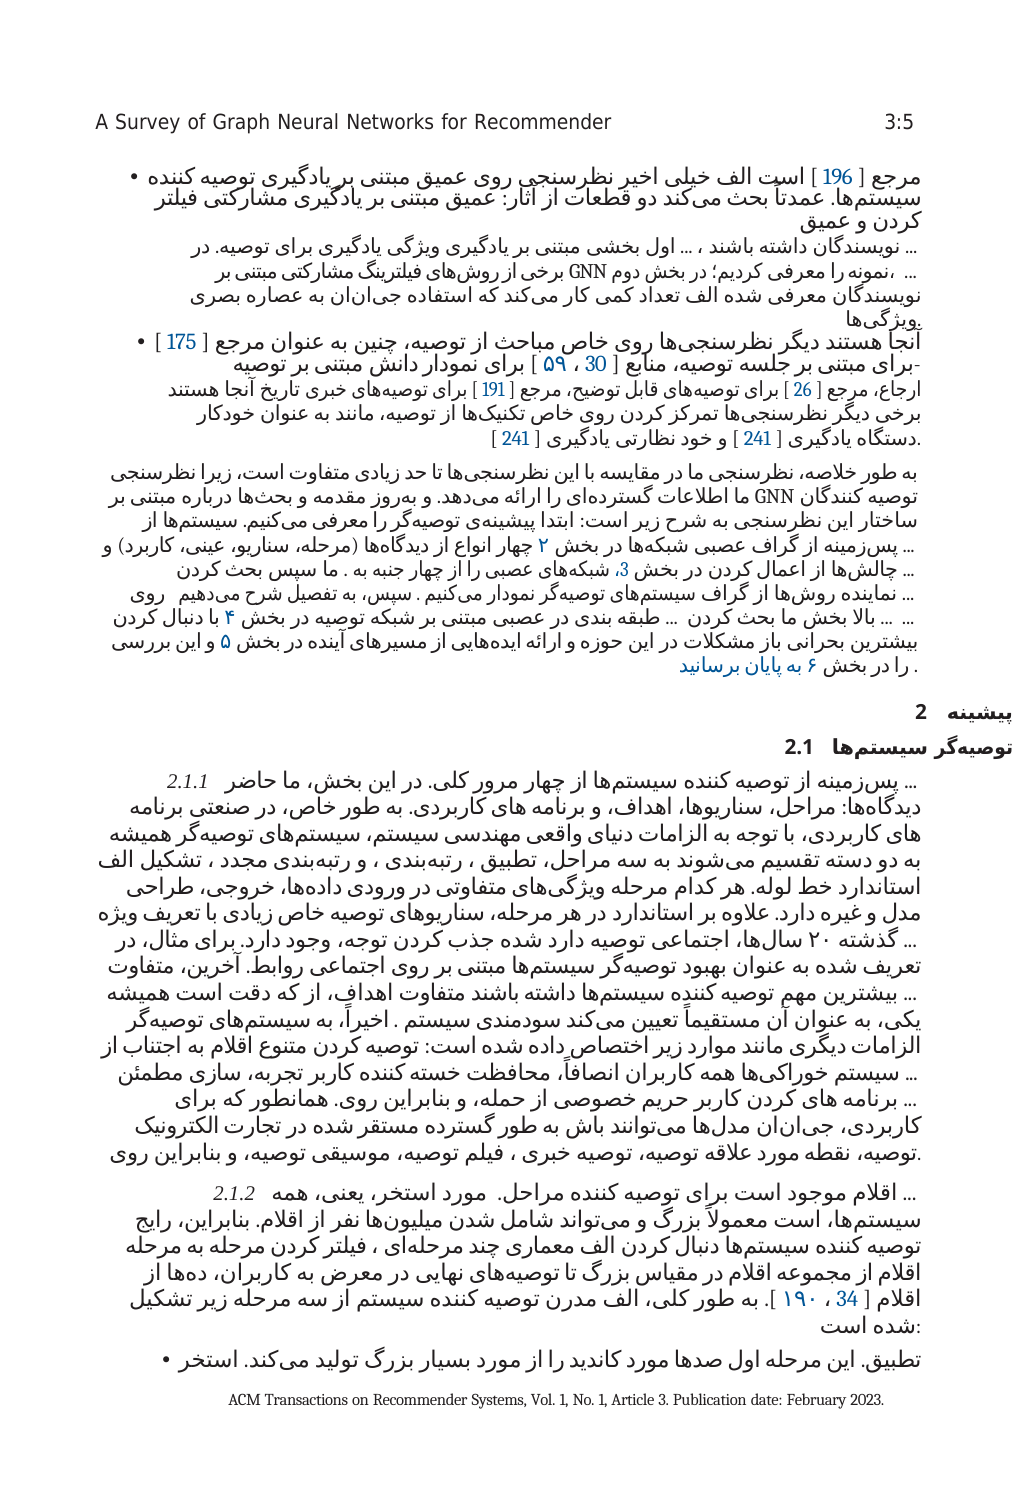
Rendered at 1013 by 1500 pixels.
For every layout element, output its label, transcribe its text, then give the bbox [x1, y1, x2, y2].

list آنجا هستند دیگر نظرسنجی‌ها روی خاص مباحث از توصیه، چنین به عنوان مرجع [ 175 ] برای مبتنی بر جلسه توصیه، منابع [ 30 ، ۵۹ ] برای نمودار دانش مبتنی بر توصیه- [127, 332, 921, 377]
list مراحل. مورد استخر، یعنی، همه ‎‏ ... اقلام موجود است برای توصیه کننده سیستم‌ها، است معمولاً بزرگ و می‌تواند شامل شدن میلیون‌ها نفر از اقلام. بنابراین، رایج توصیه کننده سیستم‌ها دنبال کردن الف معماری چند مرحله‌ای ، فیلتر کردن مرحله به مرحله اقلام از مجموعه اقلام در مقیاس بزرگ تا توصیه‌های نهایی در معرض به کاربران، ده‌ها از اقلام [ 34 ، ۱۹۰ ]. به طور کلی، الف مدرن توصیه کننده سیستم از سه مرحله زیر تشکیل شده است: [95, 1180, 921, 1339]
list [127, 1348, 921, 1372]
subtitle توصیه‌گر سیستم‌ها [95, 732, 1012, 760]
text به طور خلاصه، نظرسنجی ما در مقایسه با این نظرسنجی‌ها تا حد زیادی متفاوت است، زیرا نظرسنجی ما اطلاعات گسترده‌ای را ارائه می‌دهد. و به‌روز مقدمه و بحث‌ها درباره مبتنی بر GNN توصیه کنندگان [95, 461, 918, 509]
text ساختار این نظرسنجی به شرح زیر است: ابتدا پیشینه‌ی توصیه‌گر را معرفی می‌کنیم. سیستم‌ها از چهار انواع از دیدگاه‌ها (مرحله، سناریو، عینی، کاربرد) و ‎‏ ... پس‌زمینه از گراف عصبی شبکه‌ها در بخش ۲ . ما سپس بحث کردن ‎‏ ... چالش‌ها از اعمال کردن در بخش 3، شبکه‌های عصبی را از چهار جنبه به سیستم‌های توصیه‌گر نمودار می‌کنیم . سپس، به تفصیل شرح می‌دهیم روی ‎‏ ... نماینده روش‌ها از گراف عصبی مبتنی بر شبکه توصیه در بخش ۴ با دنبال کردن ‎‏ ... طبقه بندی در ‎‏ ... بالا بخش ما بحث کردن ‎‏ ... بیشترین بحرانی باز مشکلات در این حوزه و ارائه ایده‌هایی از مسیرهای آینده در بخش ۵ و این بررسی را در بخش ۶ به پایان برسانید . [95, 509, 918, 678]
text مبتنی بر یادگیری ویژگی یادگیری برای توصیه. در ‎‏ ... اول بخشی، ‎‏ ... نویسندگان داشته باشند برخی از روش‌های فیلترینگ مشارکتی مبتنی بر GNN نمونه را معرفی کردیم؛ در بخش دوم، ‎‏ ... نویسندگان معرفی شده الف تعداد کمی کار می‌کند که استفاده جی‌ان‌ان به عصاره بصری ویژگی‌ها. [146, 235, 921, 332]
list مرور کلی. در این بخش، ما حاضر ‎‏ ... پس‌زمینه از توصیه کننده سیستم‌ها از چهار دیدگاه‌ها: مراحل، سناریوها، اهداف، و برنامه های کاربردی. به طور خاص، در صنعتی برنامه های کاربردی، با توجه به الزامات دنیای واقعی مهندسی سیستم، سیستم‌های توصیه‌گر همیشه به دو دسته تقسیم می‌شوند به سه مراحل، تطبیق ، رتبه‌بندی ، و رتبه‌بندی مجدد ، تشکیل الف استاندارد خط لوله. هر کدام مرحله ویژگی‌های متفاوتی در ورودی داده‌ها، خروجی، طراحی مدل و غیره دارد. علاوه بر استاندارد در هر مرحله، سناریوهای توصیه خاص زیادی با تعریف ویژه وجود دارد. برای مثال، در ‎‏ ... گذشته ۲۰ سال‌ها، اجتماعی توصیه دارد شده جذب کردن توجه، تعریف شده به عنوان بهبود توصیه‌گر سیستم‌ها مبتنی بر روی اجتماعی روابط. آخرین، متفاوت توصیه کننده سیستم‌ها داشته باشند متفاوت​ اهداف، از که دقت است همیشه ‎‏ ... بیشترین مهم یکی، به عنوان آن مستقیماً تعیین می‌کند سودمندی سیستم . اخیراً، به سیستم‌های توصیه‌گر الزامات دیگری مانند موارد زیر اختصاص داده شده است: توصیه کردن متنوع اقلام به اجتناب از خسته کننده کاربر تجربه، سازی مطمئن ‎‏ ... سیستم خوراکی‌ها همه کاربران انصافاً، محافظت کردن کاربر حریم خصوصی از حمله، و بنابراین روی. همانطور که برای ‎‏ ... برنامه های کاربردی، جی‌ان‌ان مدل‌ها می‌توانند باش به طور گسترده مستقر شده در تجارت الکترونیک توصیه، نقطه مورد علاقه توصیه، توصیه خبری ، فیلم توصیه، موسیقی توصیه، و بنابراین روی. [95, 767, 921, 1166]
list مرجع [ 196 ] است الف خیلی اخیر نظرسنجی روی عمیق مبتنی بر یادگیری توصیه کننده سیستم‌ها. عمدتاً​ بحث می‌کند دو قطعات از آثار: عمیق مبتنی بر یادگیری مشارکتی فیلتر کردن و عمیق [127, 167, 921, 234]
subtitle پیشینه [95, 697, 1012, 726]
text ارجاع، مرجع [ 26 ] برای توصیه‌های قابل توضیح، مرجع [ 191 ] برای توصیه‌های خبری تاریخ آنجا هستند برخی دیگر نظرسنجی‌ها تمرکز کردن روی خاص تکنیک‌ها از توصیه، مانند به عنوان خودکار دستگاه یادگیری [ 241 ] و خود نظارتی یادگیری [ 241 ]. [146, 378, 921, 450]
